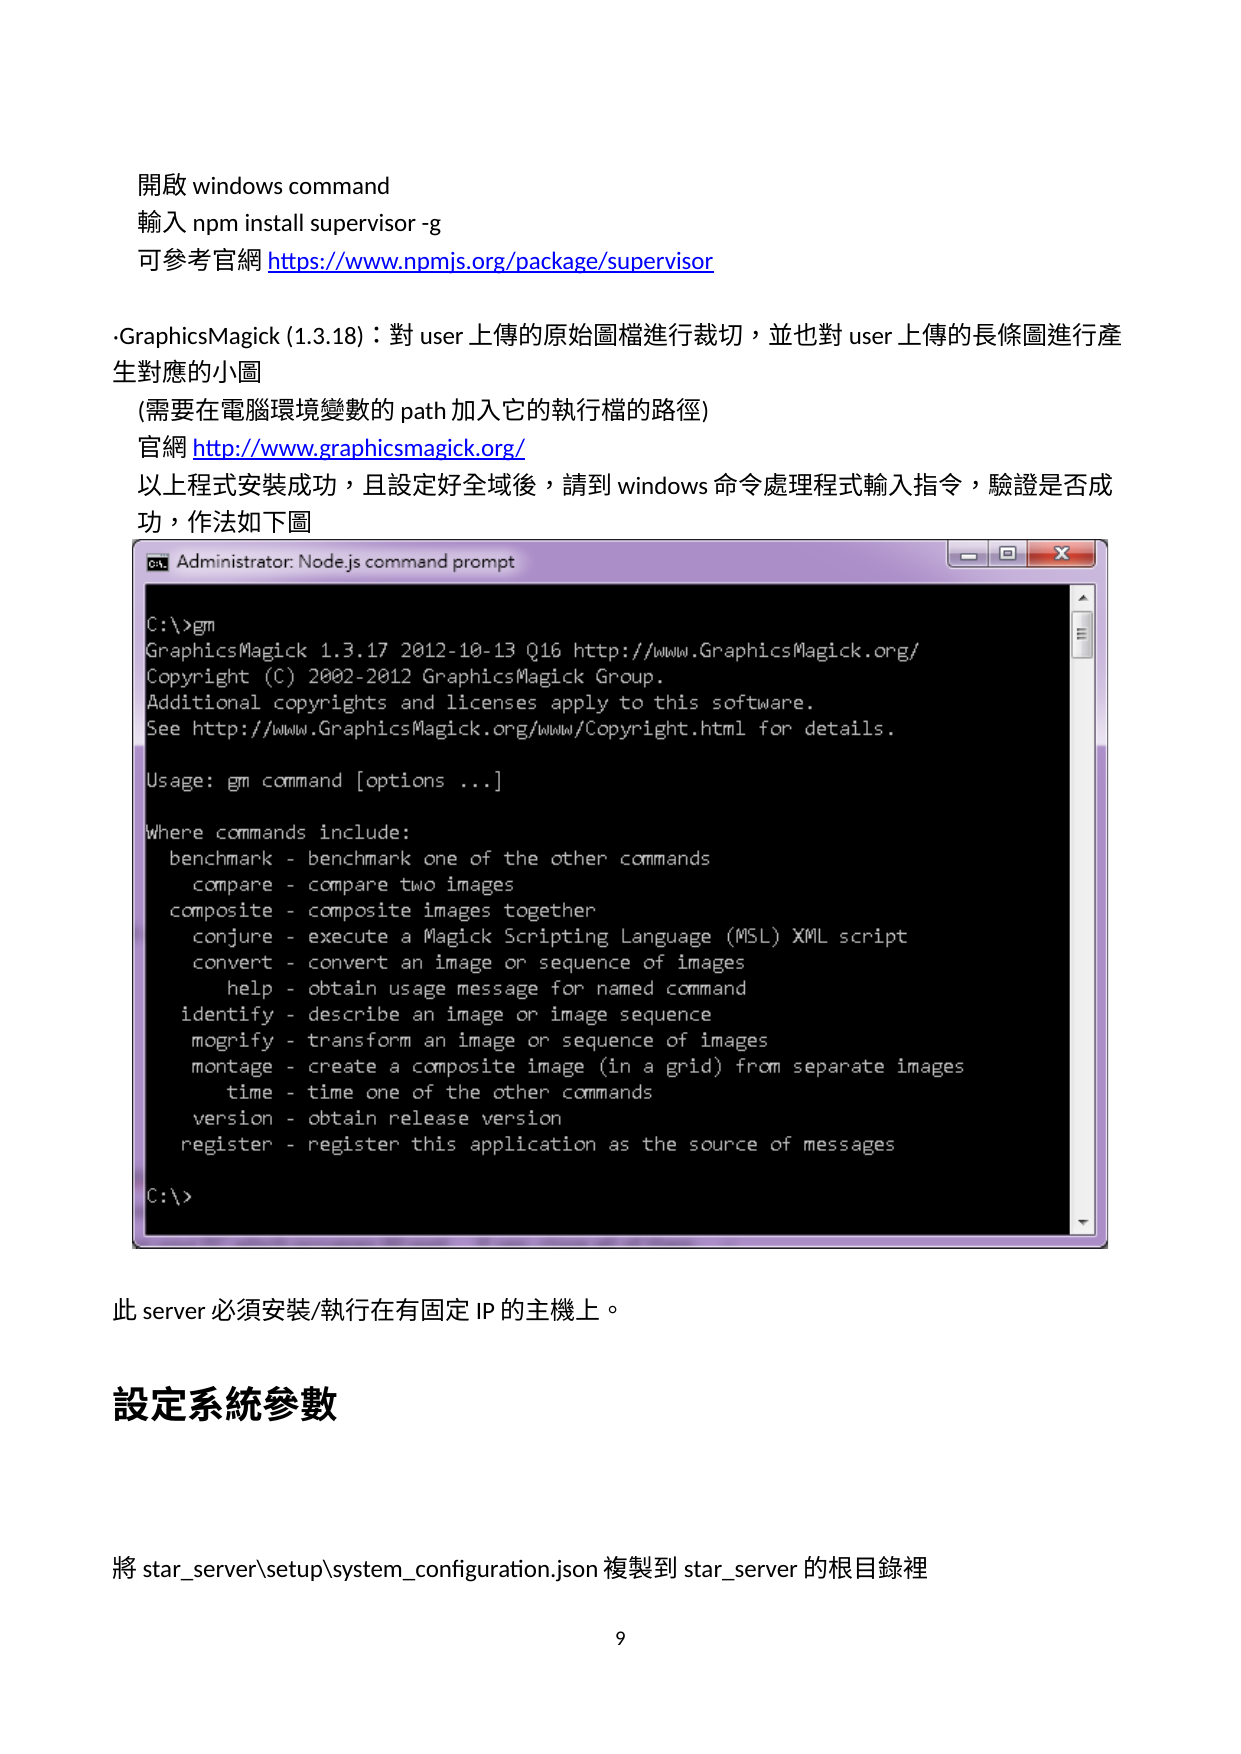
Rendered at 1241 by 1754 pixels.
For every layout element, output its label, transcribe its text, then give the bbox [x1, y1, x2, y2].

text 此server必須安裝/執行在有固定IP的主機上。 [112, 1289, 1128, 1327]
text 可參考官網https://www.npmjs.org/package/supervisor [137, 239, 1128, 277]
subtitle 設定系統參數 [112, 1364, 1128, 1439]
text ‧GraphicsMagick (1.3.18)：對user上傳的原始圖檔進行裁切，並也對user上傳的長條圖進行產生對應的小圖 [112, 314, 1128, 389]
text 將star_server\setup\system_configuration.json複製到star_server的根目錄裡 [112, 1548, 1128, 1586]
text (需要在電腦環境變數的path加入它的執行檔的路徑) [137, 389, 1128, 427]
text 開啟windows command [137, 164, 1128, 202]
picture [132, 539, 1109, 1249]
text 輸入npm install supervisor -g [137, 202, 1128, 239]
text 以上程式安裝成功，且設定好全域後，請到windows 命令處理程式輸入指令，驗證是否成功，作法如下圖 [137, 464, 1128, 539]
text 官網http://www.graphicsmagick.org/ [137, 427, 1128, 464]
